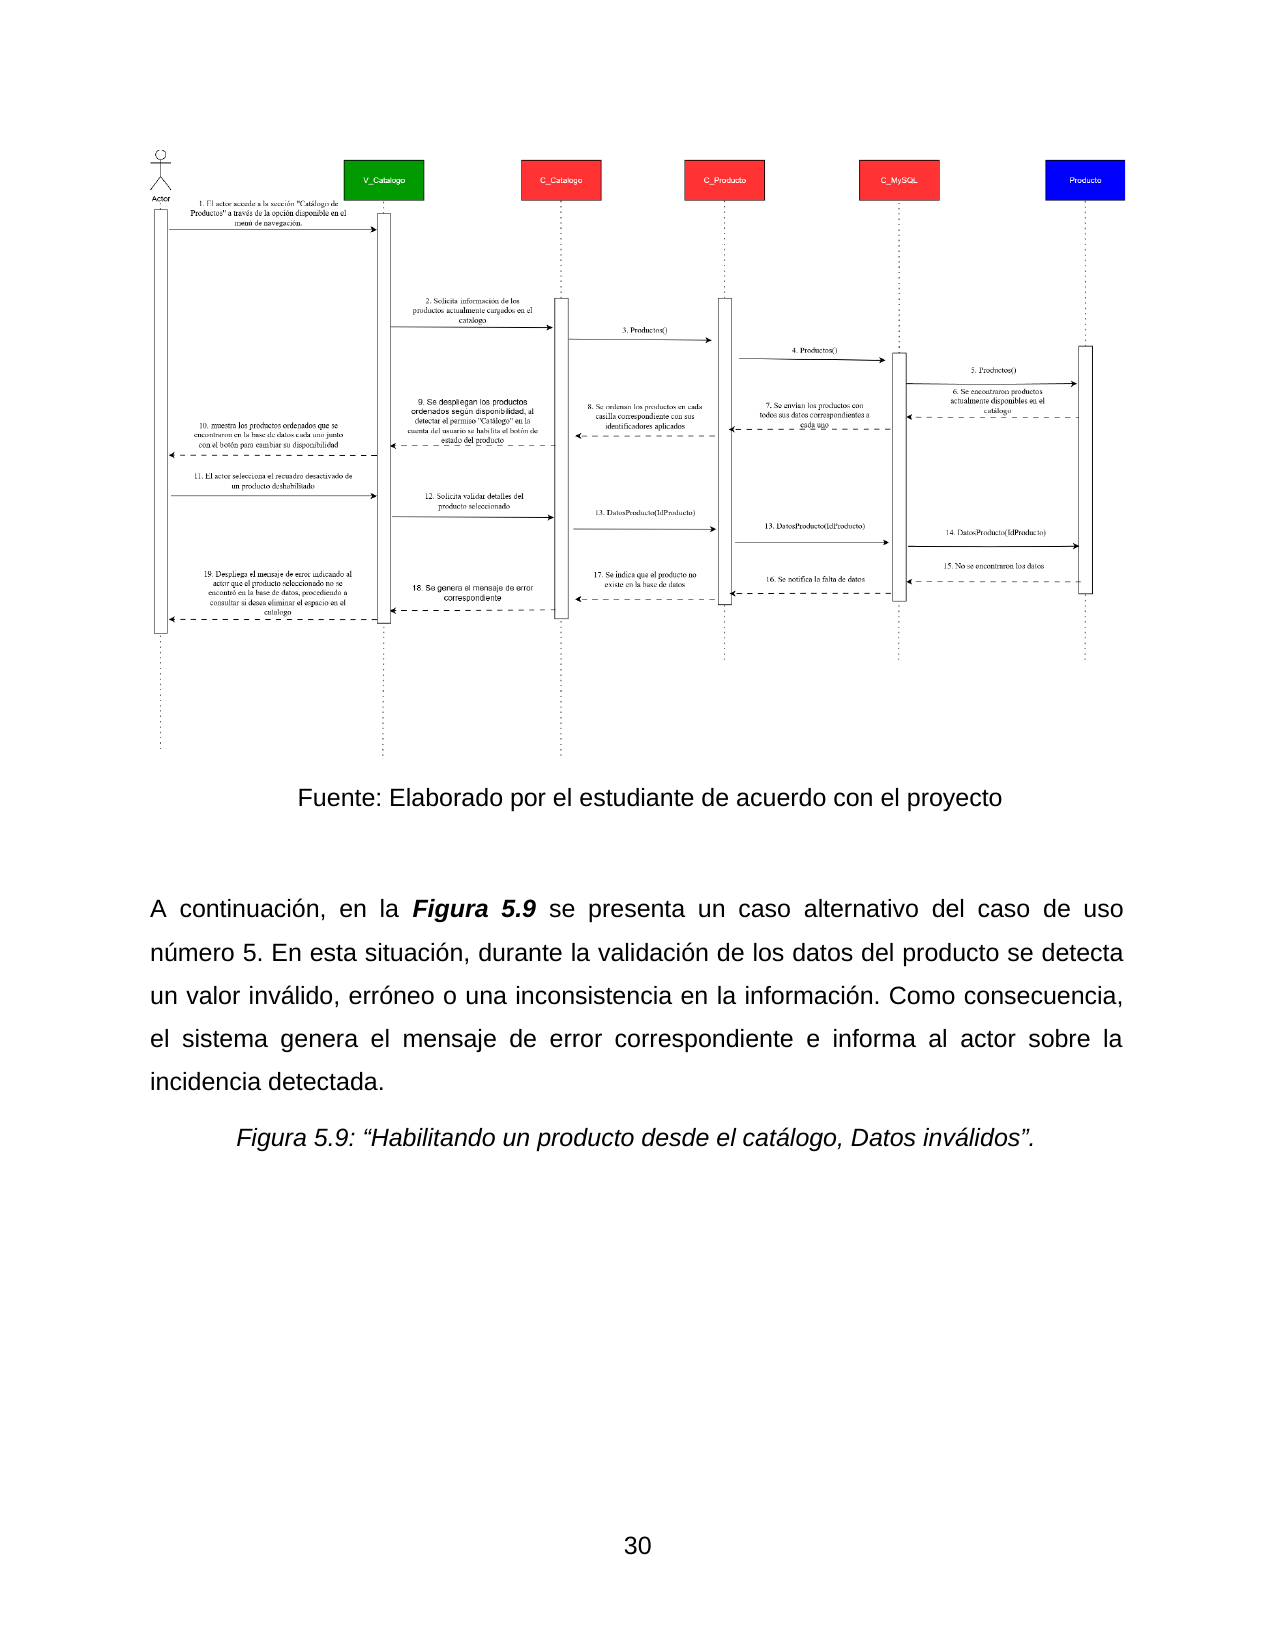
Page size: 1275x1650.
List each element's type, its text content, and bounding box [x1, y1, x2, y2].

text A continuación, en la Figura 5.9 se presenta un caso alternativo del caso de uso número 5. En esta situación, durante la validación de los datos del producto se detecta un valor inválido, erróneo o una inconsistencia en la información. Como consecuencia, el sistema genera el mensaje de error correspondiente e informa al actor sobre la incidencia detectada. [150, 894, 1125, 1096]
picture [150, 150, 1125, 757]
text Figura 5.9: “Habilitando un producto desde el catálogo, Datos inválidos”. [150, 1122, 1125, 1151]
text Fuente: Elaborado por el estudiante de acuerdo con el proyecto [224, 783, 1125, 812]
